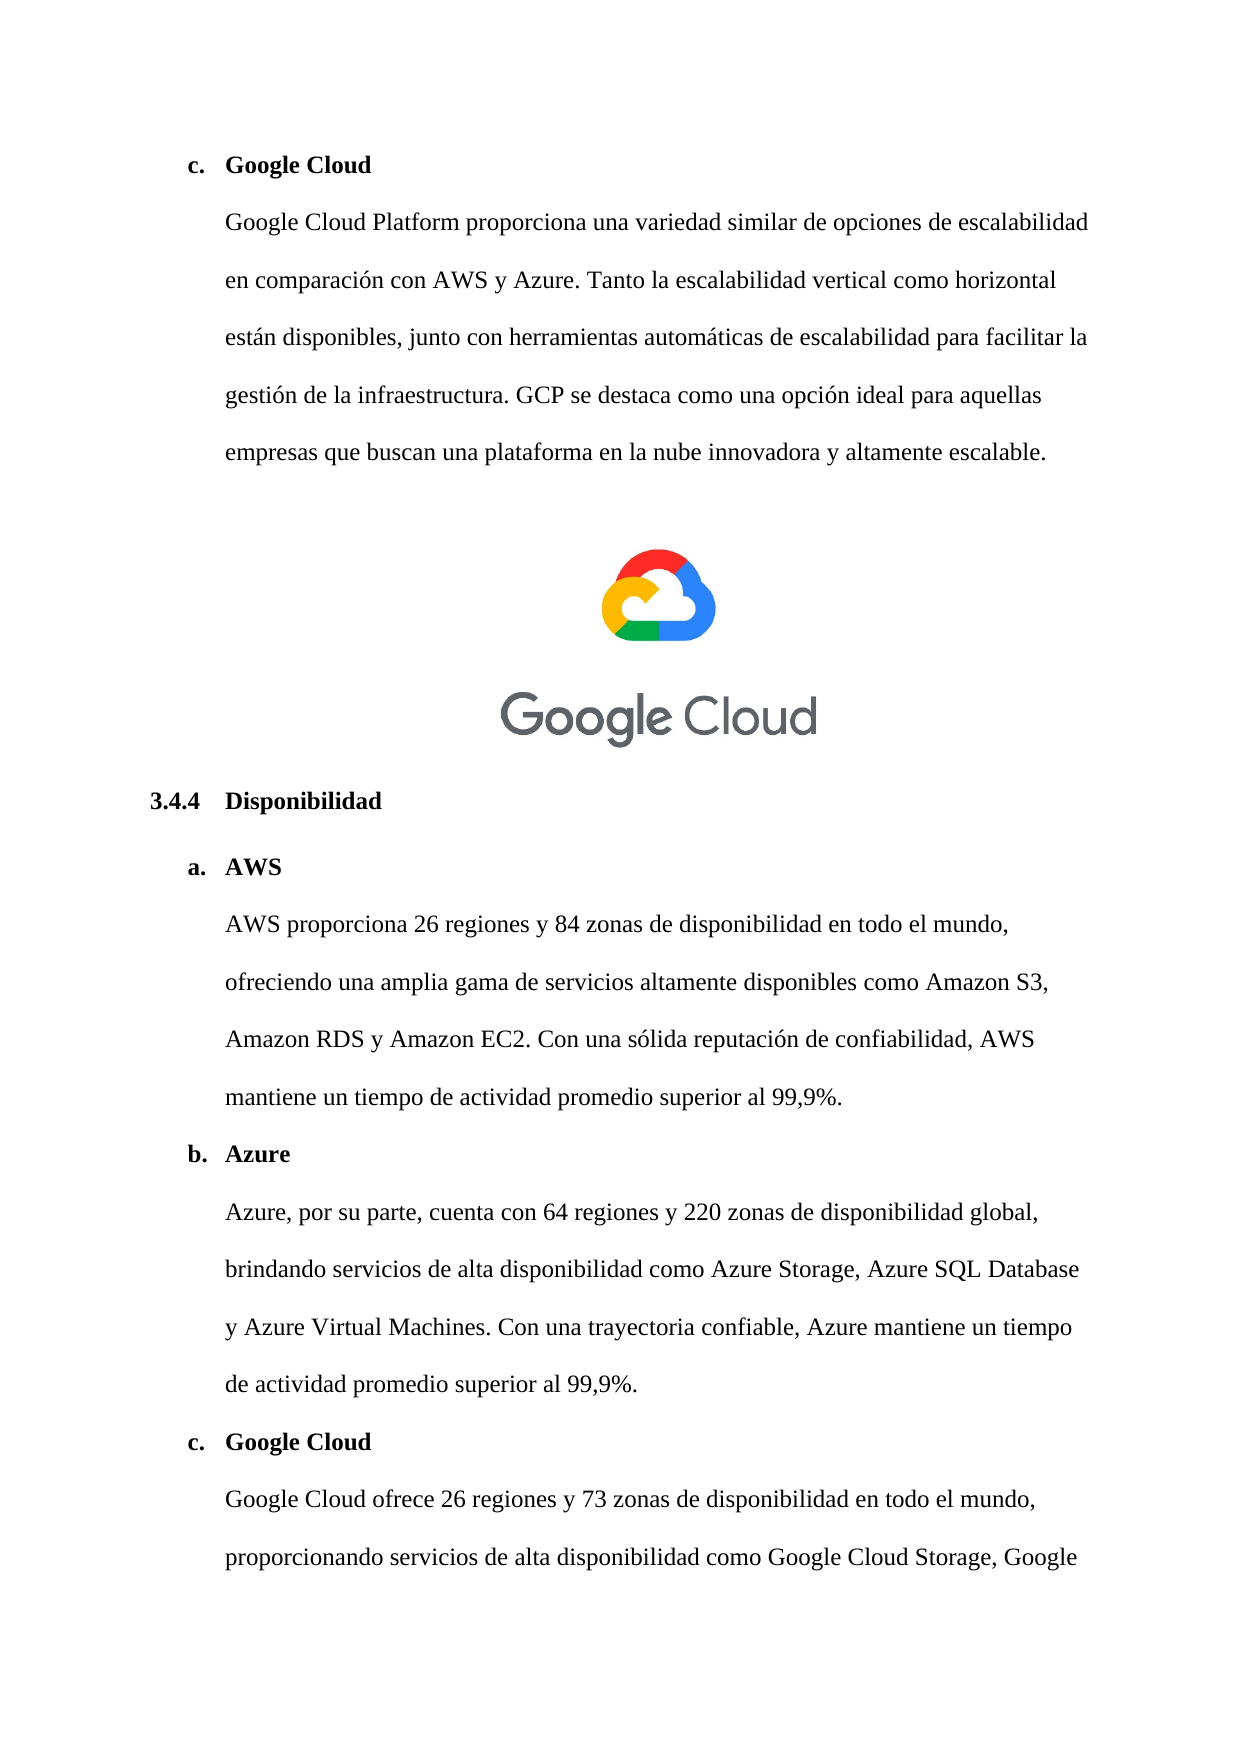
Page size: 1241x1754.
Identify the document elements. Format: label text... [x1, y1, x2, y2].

list Azure [187, 1139, 1090, 1168]
list Azure, por su parte, cuenta con 64 regiones y 220 zonas de disponibilidad global, brindando servicios de alta disponibilidad como Azure Storage, Azure SQL Database y Azure Virtual Machines. Con una trayectoria confiable, Azure mantiene un tiempo de actividad promedio superior al 99,9%. [225, 1197, 1090, 1398]
list AWS proporciona 26 regiones y 84 zonas de disponibilidad en todo el mundo, ofreciendo una amplia gama de servicios altamente disponibles como Amazon S3, Amazon RDS y Amazon EC2. Con una sólida reputación de confiabilidad, AWS mantiene un tiempo de actividad promedio superior al 99,9%. [225, 909, 1090, 1111]
list Google Cloud [187, 1427, 1090, 1456]
list Google Cloud [187, 150, 1090, 179]
list Google Cloud Platform proporciona una variedad similar de opciones de escalabilidad en comparación con AWS y Azure. Tanto la escalabilidad vertical como horizontal están disponibles, junto con herramientas automáticas de escalabilidad para facilitar la gestión de la infraestructura. GCP se destaca como una opción ideal para aquellas empresas que buscan una plataforma en la nube innovadora y altamente escalable. [225, 207, 1090, 466]
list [225, 1484, 1090, 1571]
list AWS [187, 852, 1090, 881]
subtitle Disponibilidad [150, 786, 1090, 815]
picture [490, 547, 826, 749]
